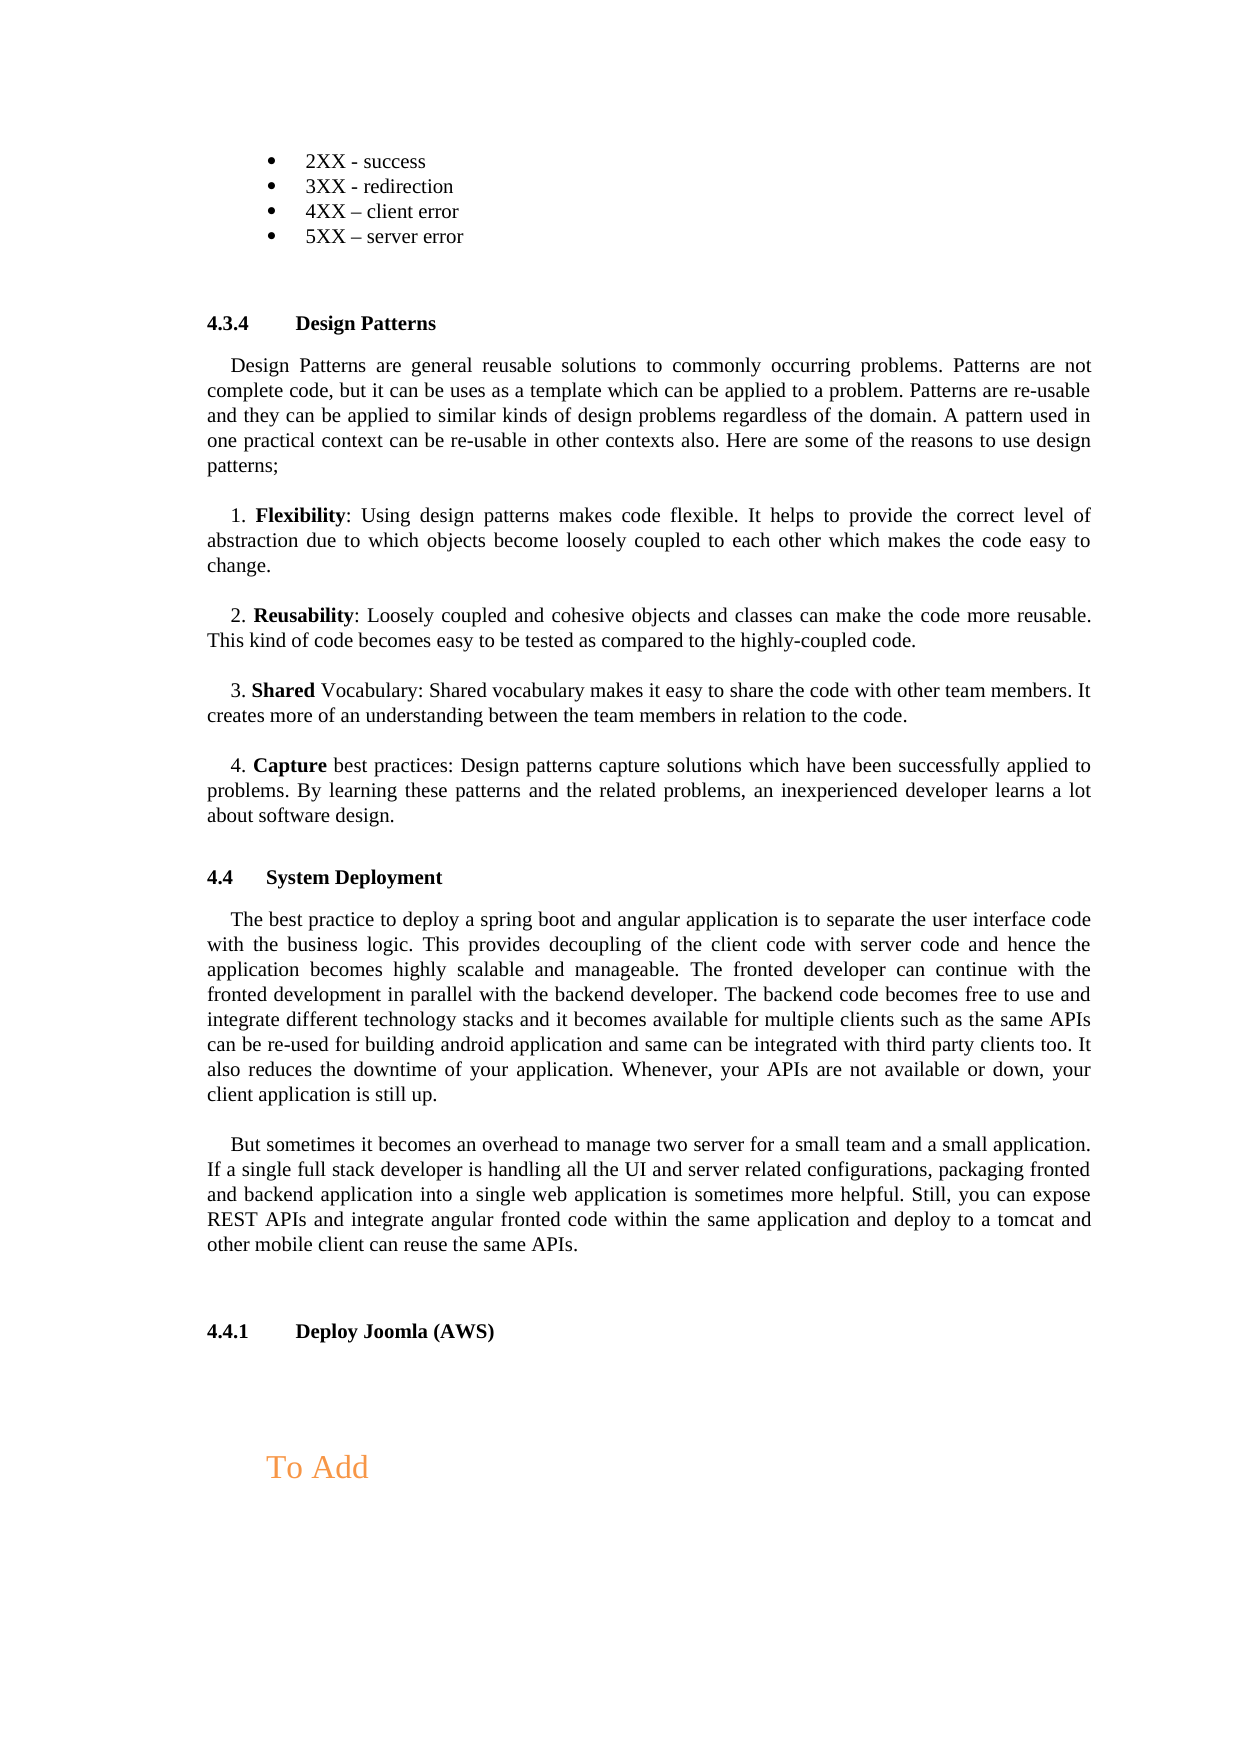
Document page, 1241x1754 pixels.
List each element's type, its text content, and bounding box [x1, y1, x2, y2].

text 4. Capture best practices: Design patterns capture solutions which have been successfully applied to problems. By learning these patterns and the related problems, an inexperienced developer learns a lot about software design. [207, 752, 1092, 827]
list 4XX – client error [268, 198, 1092, 223]
subtitle Deploy Joomla (AWS) [207, 1318, 1092, 1343]
text 1. Flexibility: Using design patterns makes code flexible. It helps to provide the correct level of abstraction due to which objects become loosely coupled to each other which makes the code easy to change. [207, 502, 1092, 577]
text 2. Reusability: Loosely coupled and cohesive objects and classes can make the code more reusable. This kind of code becomes easy to be tested as compared to the highly-coupled code. [207, 602, 1092, 652]
text Design Patterns are general reusable solutions to commonly occurring problems. Patterns are not complete code, but it can be uses as a template which can be applied to a problem. Patterns are re-usable and they can be applied to similar kinds of design problems regardless of the domain. A pattern used in one practical context can be re-usable in other contexts also. Here are some of the reasons to use design patterns; [207, 352, 1092, 477]
text To Add [266, 1448, 1033, 1486]
subtitle Design Patterns [207, 310, 1092, 335]
text The best practice to deploy a spring boot and angular application is to separate the user interface code with the business logic. This provides decoupling of the client code with server code and hence the application becomes highly scalable and manageable. The fronted developer can continue with the fronted development in parallel with the backend developer. The backend code becomes free to use and integrate different technology stacks and it becomes available for multiple clients such as the same APIs can be re-used for building android application and same can be integrated with third party clients too. It also reduces the downtime of your application. Whenever, your APIs are not available or down, your client application is still up. [207, 906, 1092, 1106]
subtitle System Deployment [207, 864, 1092, 889]
list 5XX – server error [268, 223, 1092, 248]
list 2XX - success [268, 148, 1092, 173]
text 3. Shared Vocabulary: Shared vocabulary makes it easy to share the code with other team members. It creates more of an understanding between the team members in relation to the code. [207, 677, 1092, 727]
text But sometimes it becomes an overhead to manage two server for a small team and a small application. If a single full stack developer is handling all the UI and server related configurations, packaging fronted and backend application into a single web application is sometimes more helpful. Still, you can expose REST APIs and integrate angular fronted code within the same application and deploy to a tomcat and other mobile client can reuse the same APIs. [207, 1131, 1092, 1256]
list 3XX - redirection [268, 173, 1092, 198]
